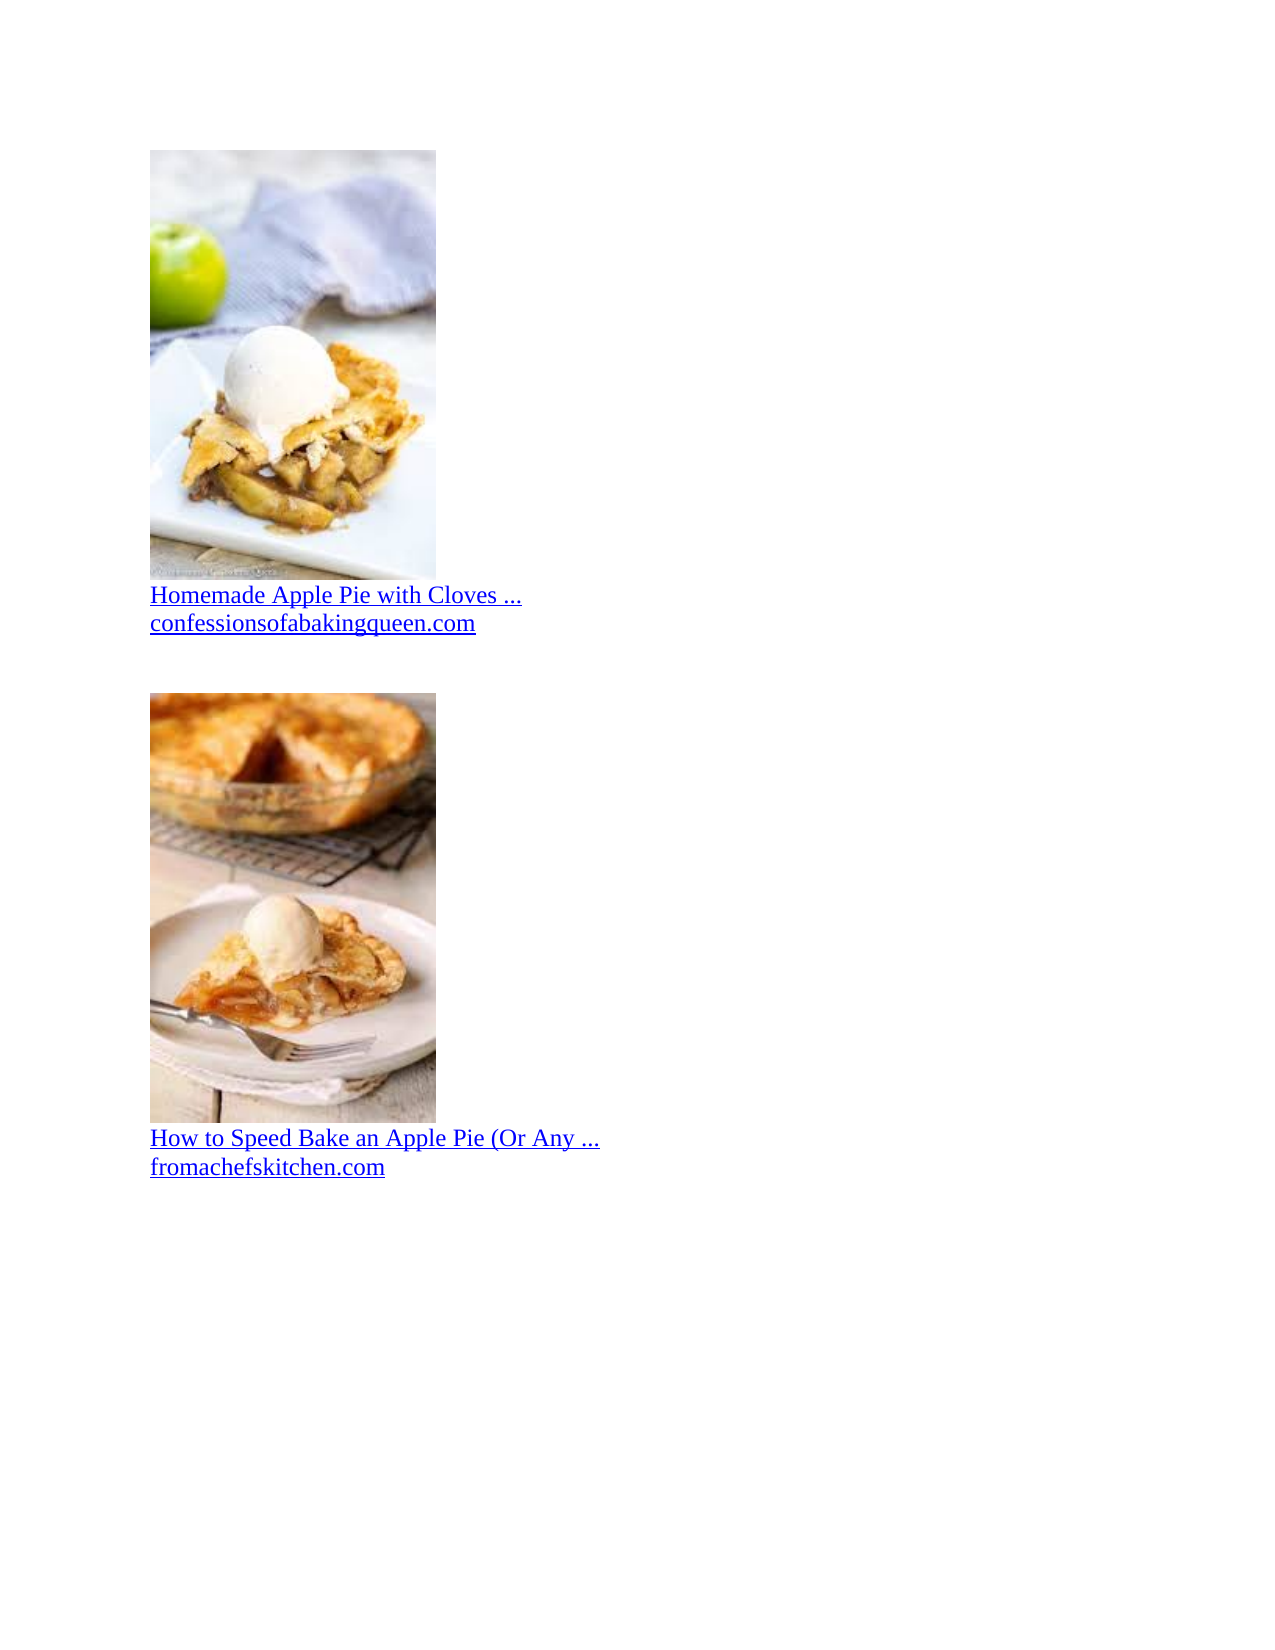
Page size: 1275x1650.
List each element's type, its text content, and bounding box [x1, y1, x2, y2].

text fromachefskitchen.com [150, 1152, 1125, 1180]
text How to Speed Bake an Apple Pie (Or Any ... [150, 1123, 1125, 1152]
picture [150, 693, 436, 1123]
picture [150, 150, 436, 580]
text confessionsofabakingqueen.com [150, 608, 1125, 637]
text Homemade Apple Pie with Cloves ... [150, 580, 1125, 608]
